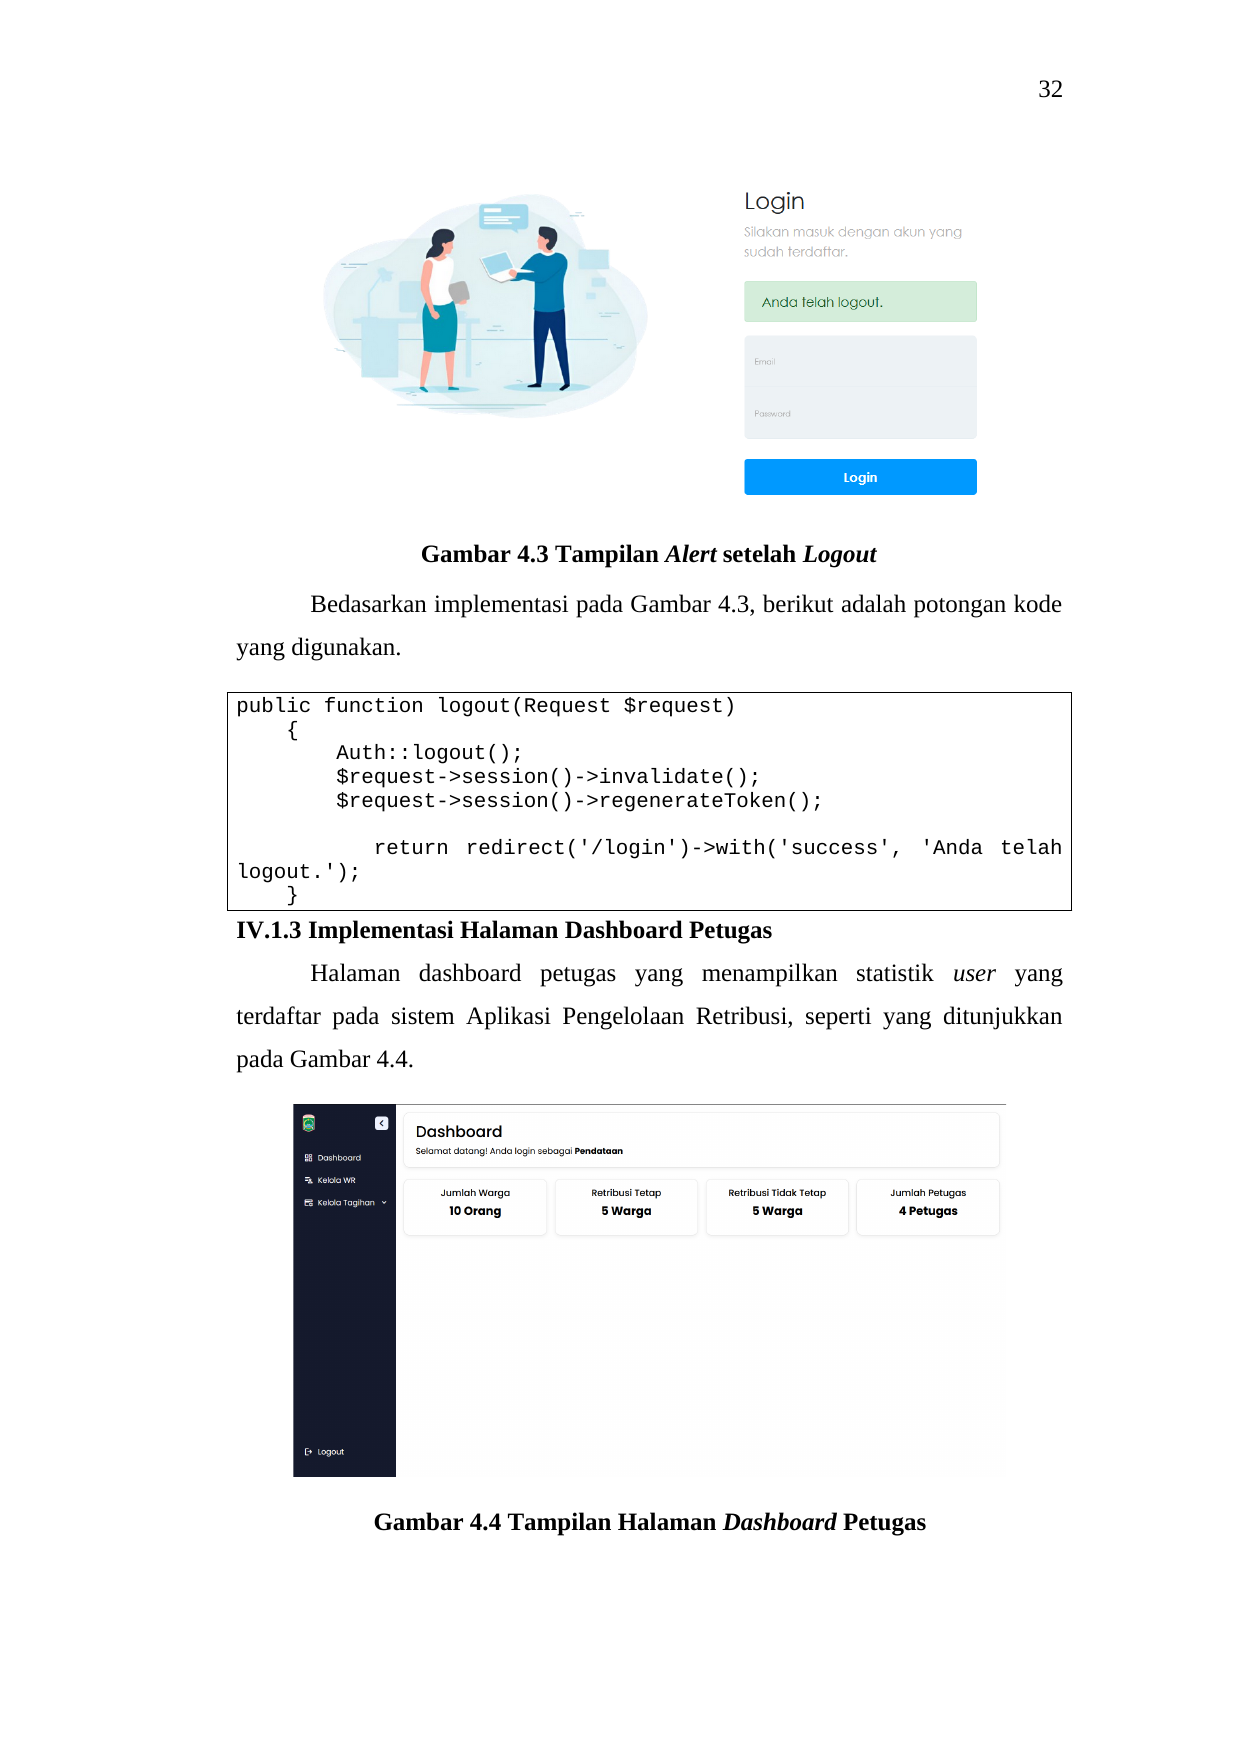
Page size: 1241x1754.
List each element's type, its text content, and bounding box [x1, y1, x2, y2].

text $request->session()->invalidate(); [236, 766, 1063, 790]
text Gambar 4.3 Tampilan Alert setelah Logout [236, 539, 1063, 568]
text { [236, 719, 1063, 742]
text Gambar 4.4 Tampilan Halaman Dashboard Petugas [236, 1507, 1063, 1536]
picture [293, 1104, 1007, 1477]
text Auth::logout(); [236, 742, 1063, 766]
text $request->session()->regenerateToken(); [236, 790, 1063, 813]
text } [228, 881, 1071, 910]
picture [302, 177, 997, 509]
text Bedasarkan implementasi pada Gambar 4.3, berikut adalah potongan kode yang digunakan. [236, 589, 1063, 661]
list Halaman dashboard petugas yang menampilkan statistik user yang terdaftar pada sistem Aplikasi Pengelolaan Retribusi, seperti yang ditunjukkan pada Gambar 4.4. [236, 958, 1063, 1073]
text public function logout(Request $request) [228, 693, 1071, 719]
subtitle Implementasi Halaman Dashboard Petugas [236, 915, 1063, 944]
text return redirect('/login')->with('success', 'Anda telah logout.'); [236, 837, 1063, 881]
